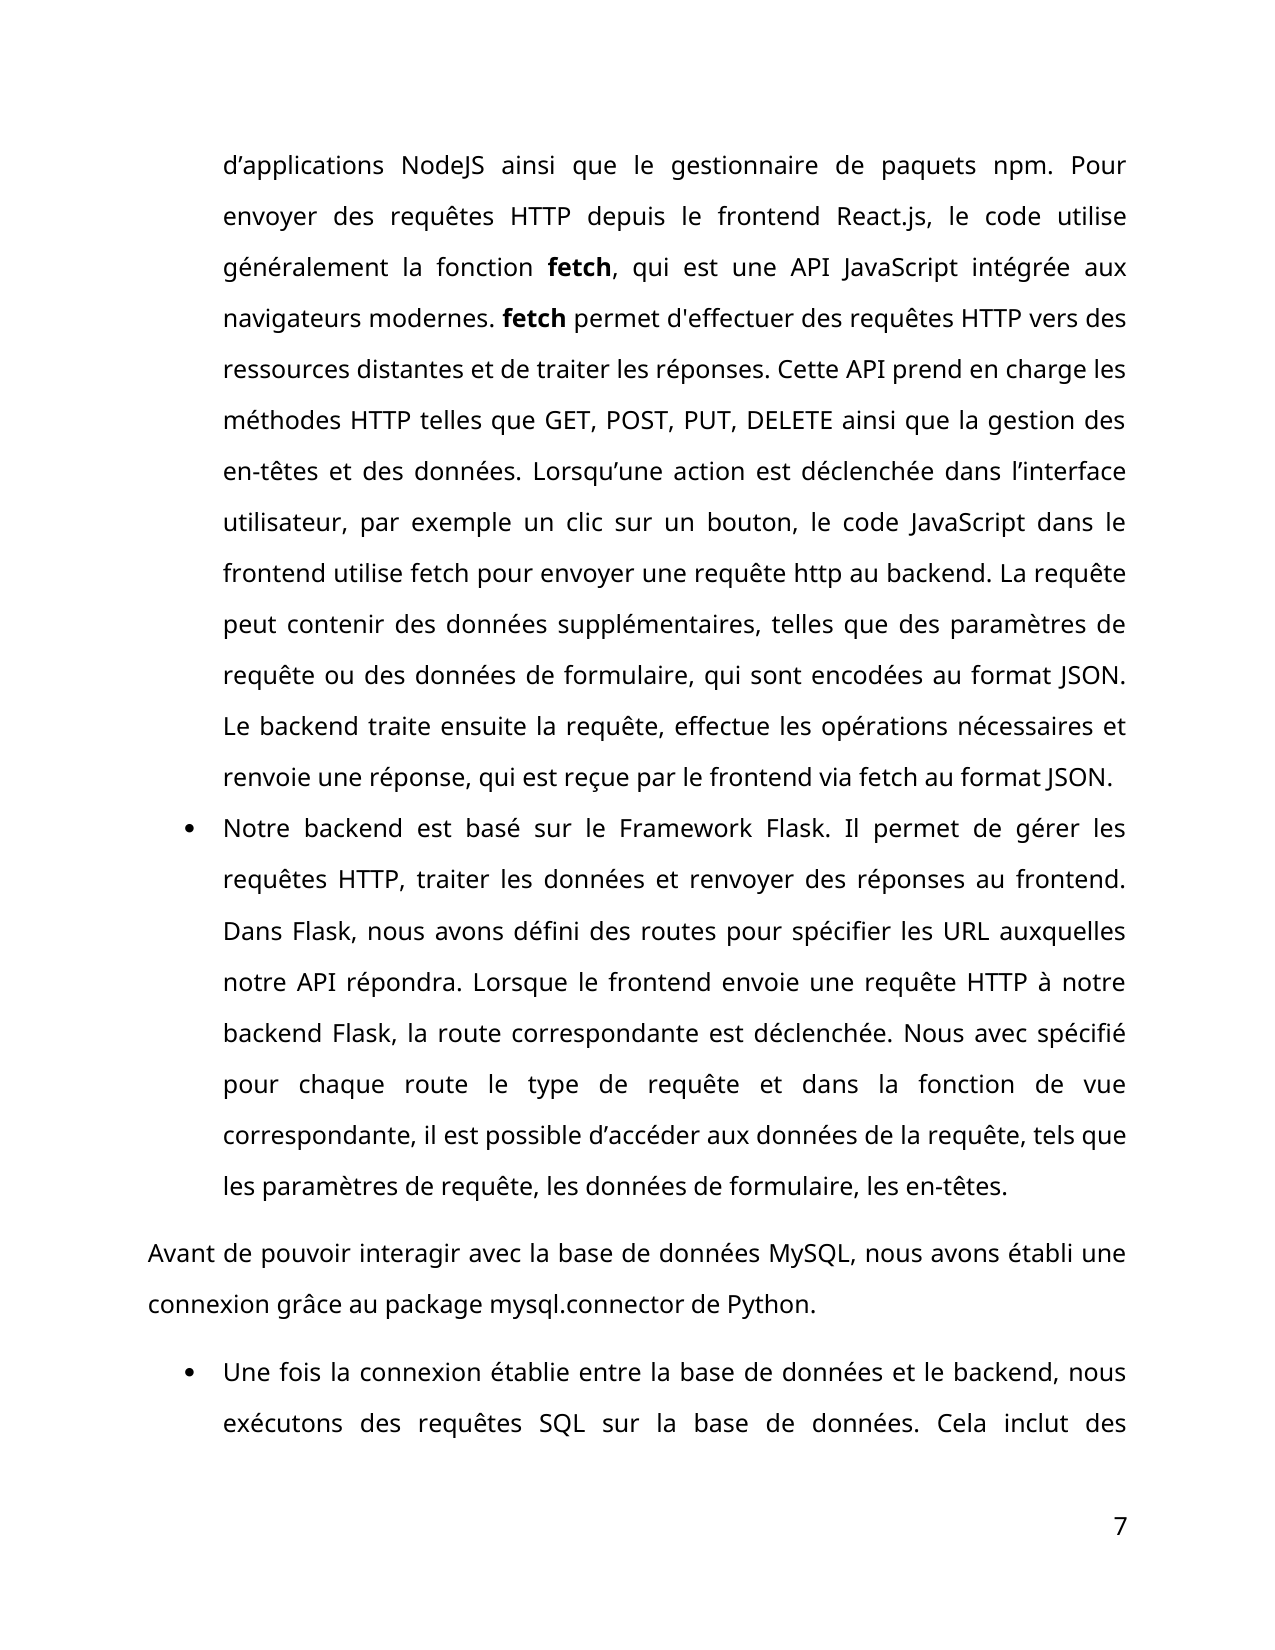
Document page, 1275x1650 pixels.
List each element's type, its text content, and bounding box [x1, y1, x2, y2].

text Avant de pouvoir interagir avec la base de données MySQL, nous avons établi une connexion grâce au package mysql.connector de Python. [148, 1236, 1127, 1321]
list Notre backend est basé sur le Framework Flask. Il permet de gérer les requêtes HTTP, traiter les données et renvoyer des réponses au frontend. Dans Flask, nous avons défini des routes pour spécifier les URL auxquelles notre API répondra. Lorsque le frontend envoie une requête HTTP à notre backend Flask, la route correspondante est déclenchée. Nous avec spécifié pour chaque route le type de requête et dans la fonction de vue correspondante, il est possible d’accéder aux données de la requête, tels que les paramètres de requête, les données de formulaire, les en-têtes. [185, 811, 1127, 1202]
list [185, 148, 1127, 794]
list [185, 1355, 1127, 1440]
